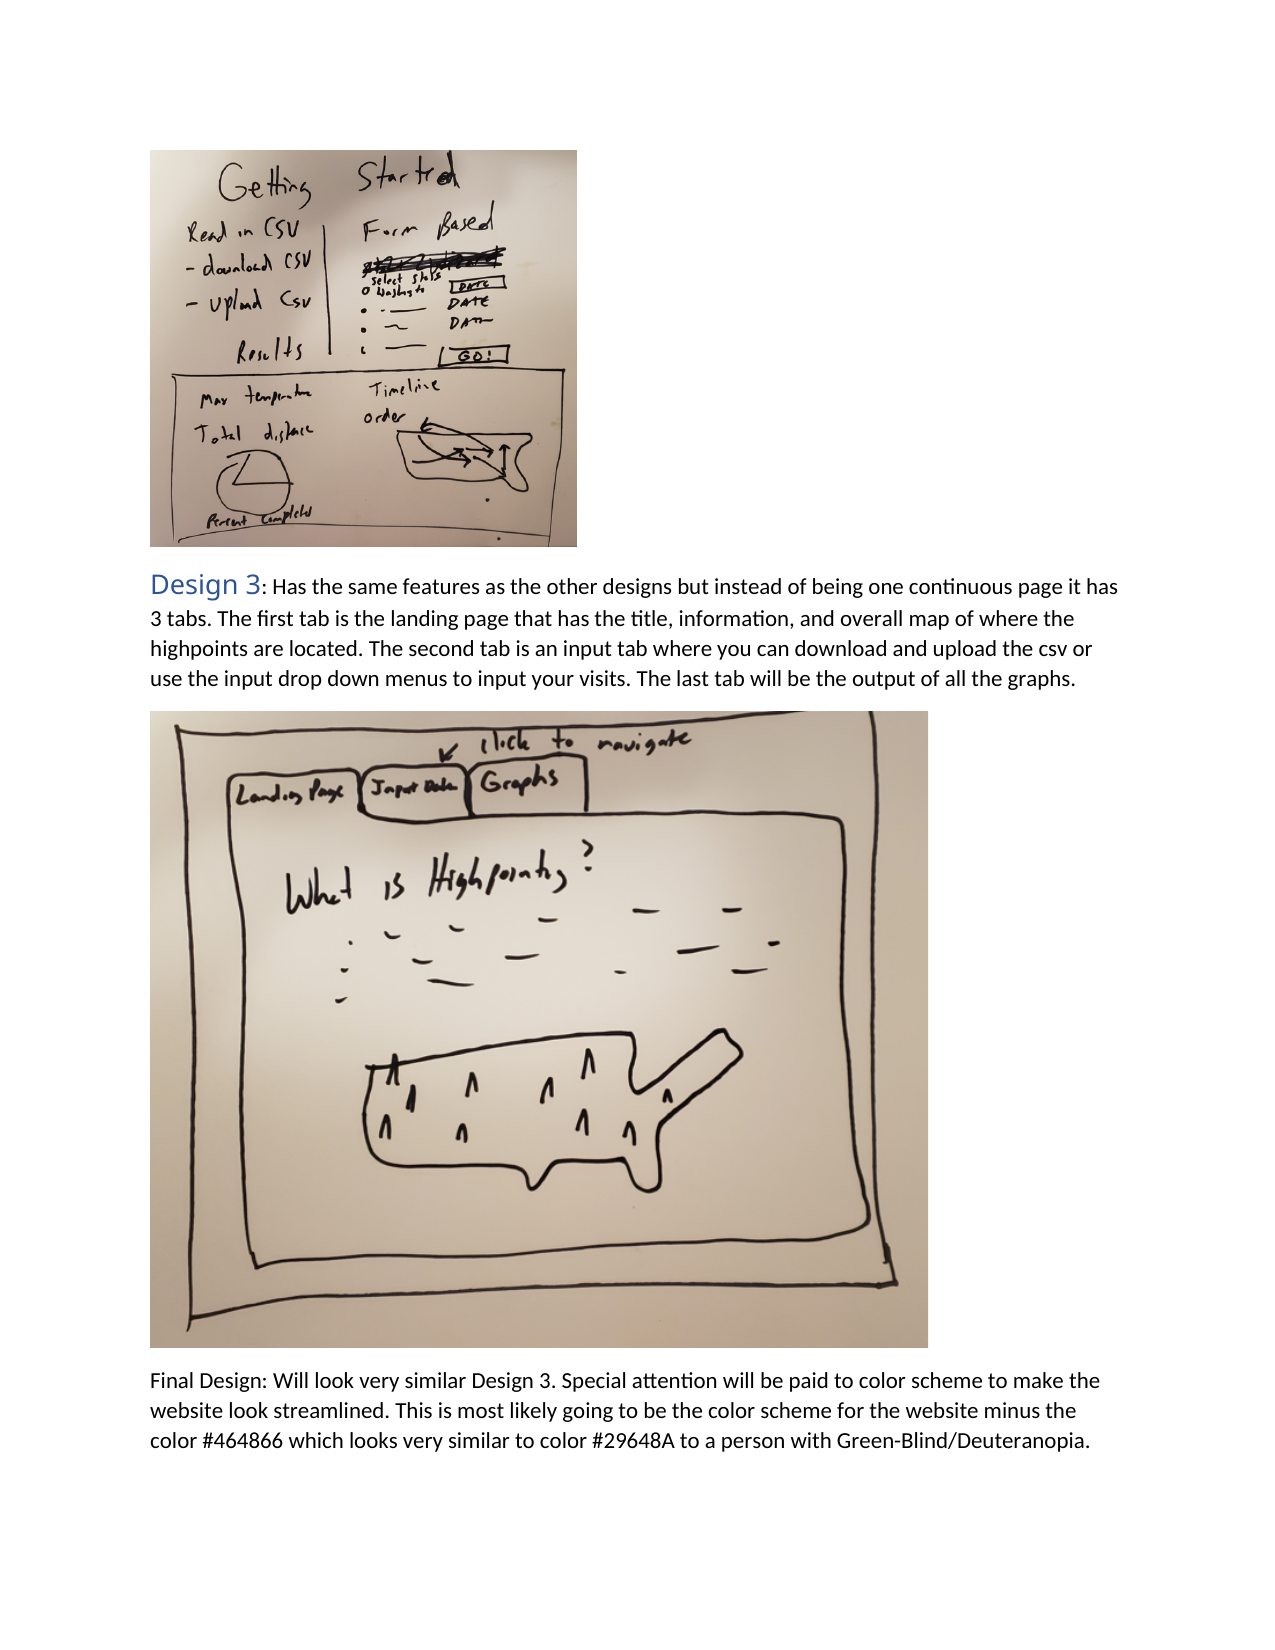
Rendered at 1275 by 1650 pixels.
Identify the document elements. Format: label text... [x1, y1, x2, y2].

text Design 3: Has the same features as the other designs but instead of being one continuous page it has 3 tabs. The first tab is the landing page that has the title, information, and overall map of where the highpoints are located. The second tab is an input tab where you can download and upload the csv or use the input drop down menus to input your visits. The last tab will be the output of all the graphs. [150, 565, 1125, 693]
picture [150, 711, 929, 1348]
text Final Design: Will look very similar Design 3. Special attention will be paid to color scheme to make the website look streamlined. This is most likely going to be the color scheme for the website minus the color #464866 which looks very similar to color #29648A to a person with Green-Blind/Deuteranopia. [150, 1366, 1125, 1455]
picture [150, 150, 577, 547]
